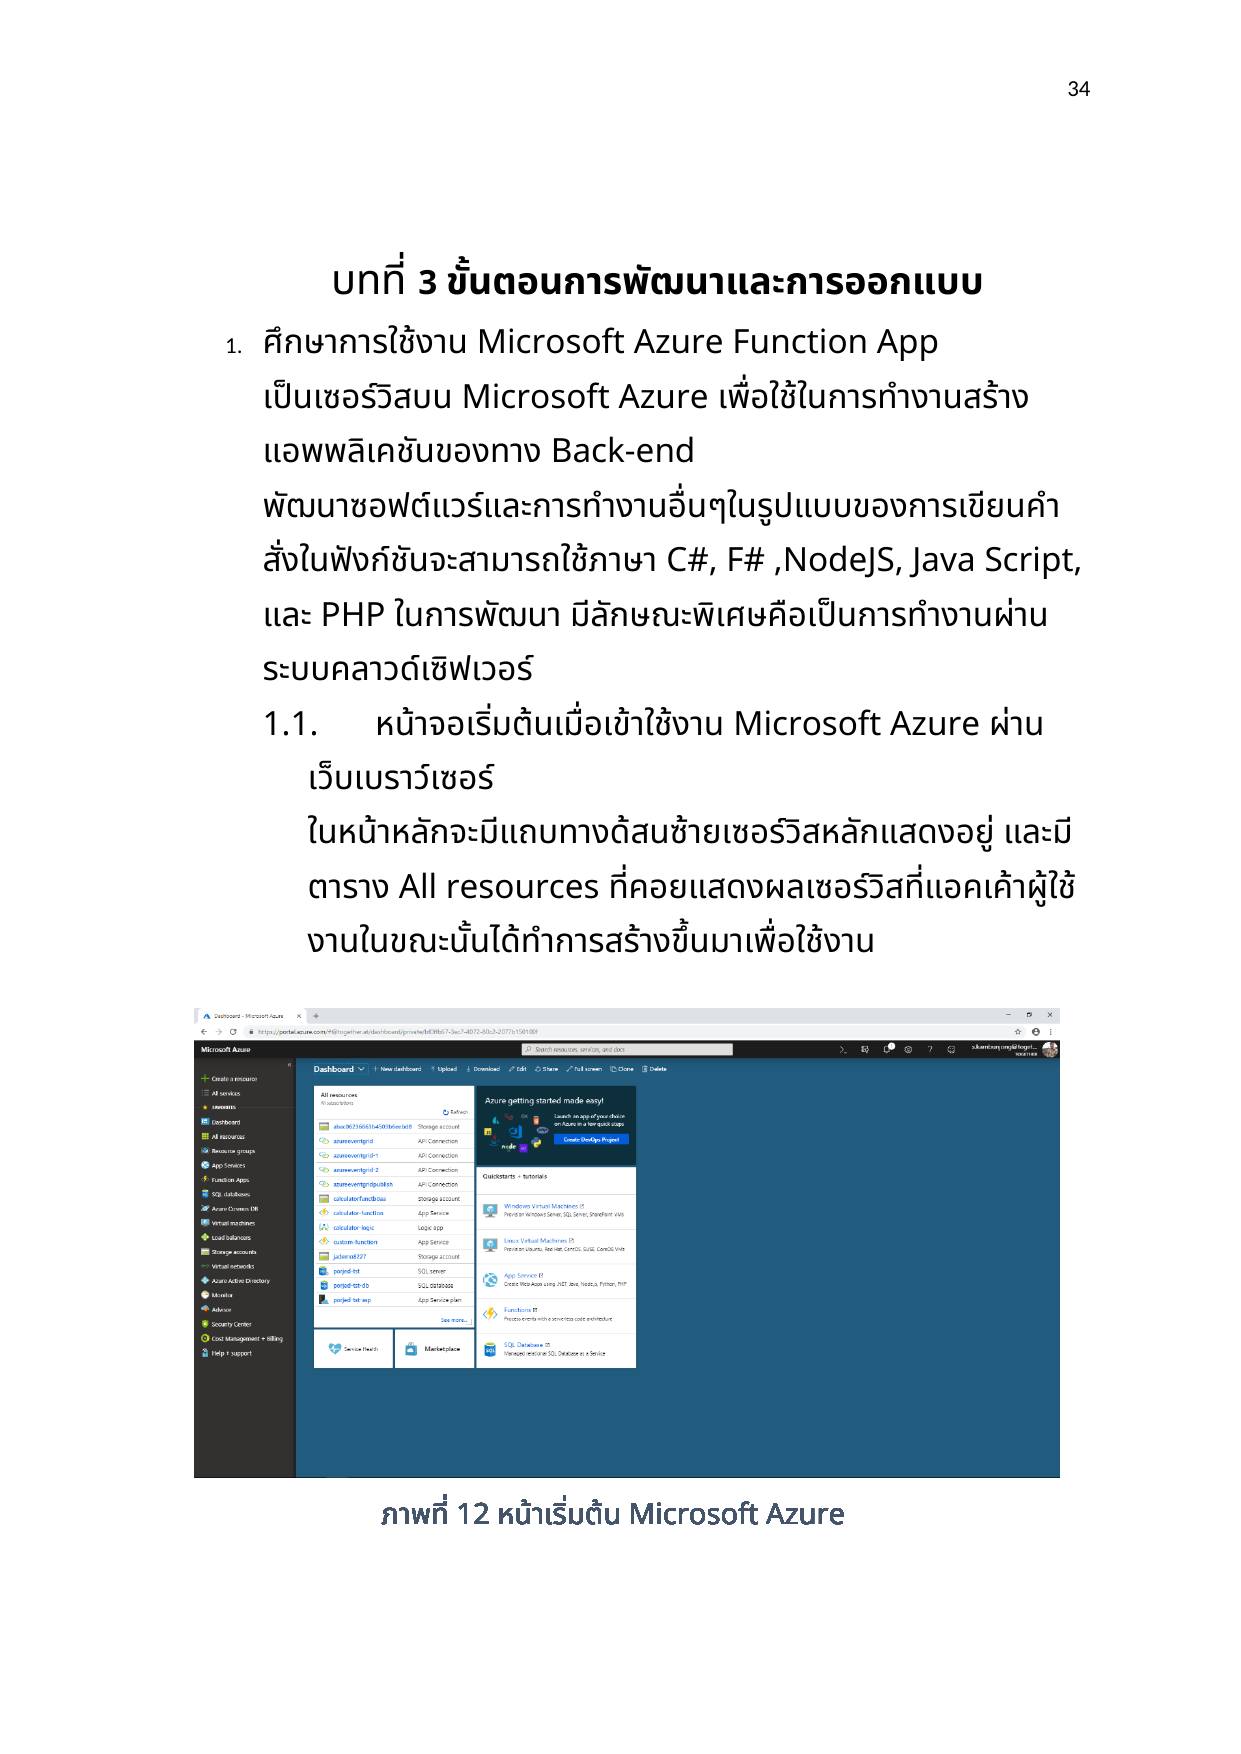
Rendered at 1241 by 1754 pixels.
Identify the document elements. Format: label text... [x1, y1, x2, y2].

list พัฒนาซอฟต์แวร์และการทำงานอื่นๆในรูปแบบของการเขียนคำสั่งในฟังก์ชันจะสามารถใช้ภาษา C#, F# ,NodeJS, Java Script, และ PHP ในการพัฒนา มีลักษณะพิเศษคือเป็นการทำงานผ่านระบบคลาวด์เซิฟเวอร์ [262, 482, 1090, 696]
subtitle บทที่ 3 ขั้นตอนการพัฒนาและการออกแบบ [225, 250, 1090, 313]
list หน้าจอเริ่มต้นเมื่อเข้าใช้งาน Microsoft Azure ผ่านเว็บเบราว์เซอร์ [262, 699, 1090, 804]
list เป็นเซอร์วิสบน Microsoft Azure เพื่อใช้ในการทำงานสร้างแอพพลิเคชันของทาง Back-end [262, 372, 1090, 478]
list ในหน้าหลักจะมีแถบทางด้สนซ้ายเซอร์วิสหลักแสดงอยู่ และมีตาราง All resources ที่คอยแสดงผลเซอร์วิสที่แอคเค้าผู้ใช้งานในขณะนั้นได้ทำการสร้างขึ้นมาเพื่อใช้งาน [307, 808, 1090, 968]
picture [194, 1008, 1060, 1478]
list ศึกษาการใช้งาน Microsoft Azure Function App [225, 318, 1090, 368]
